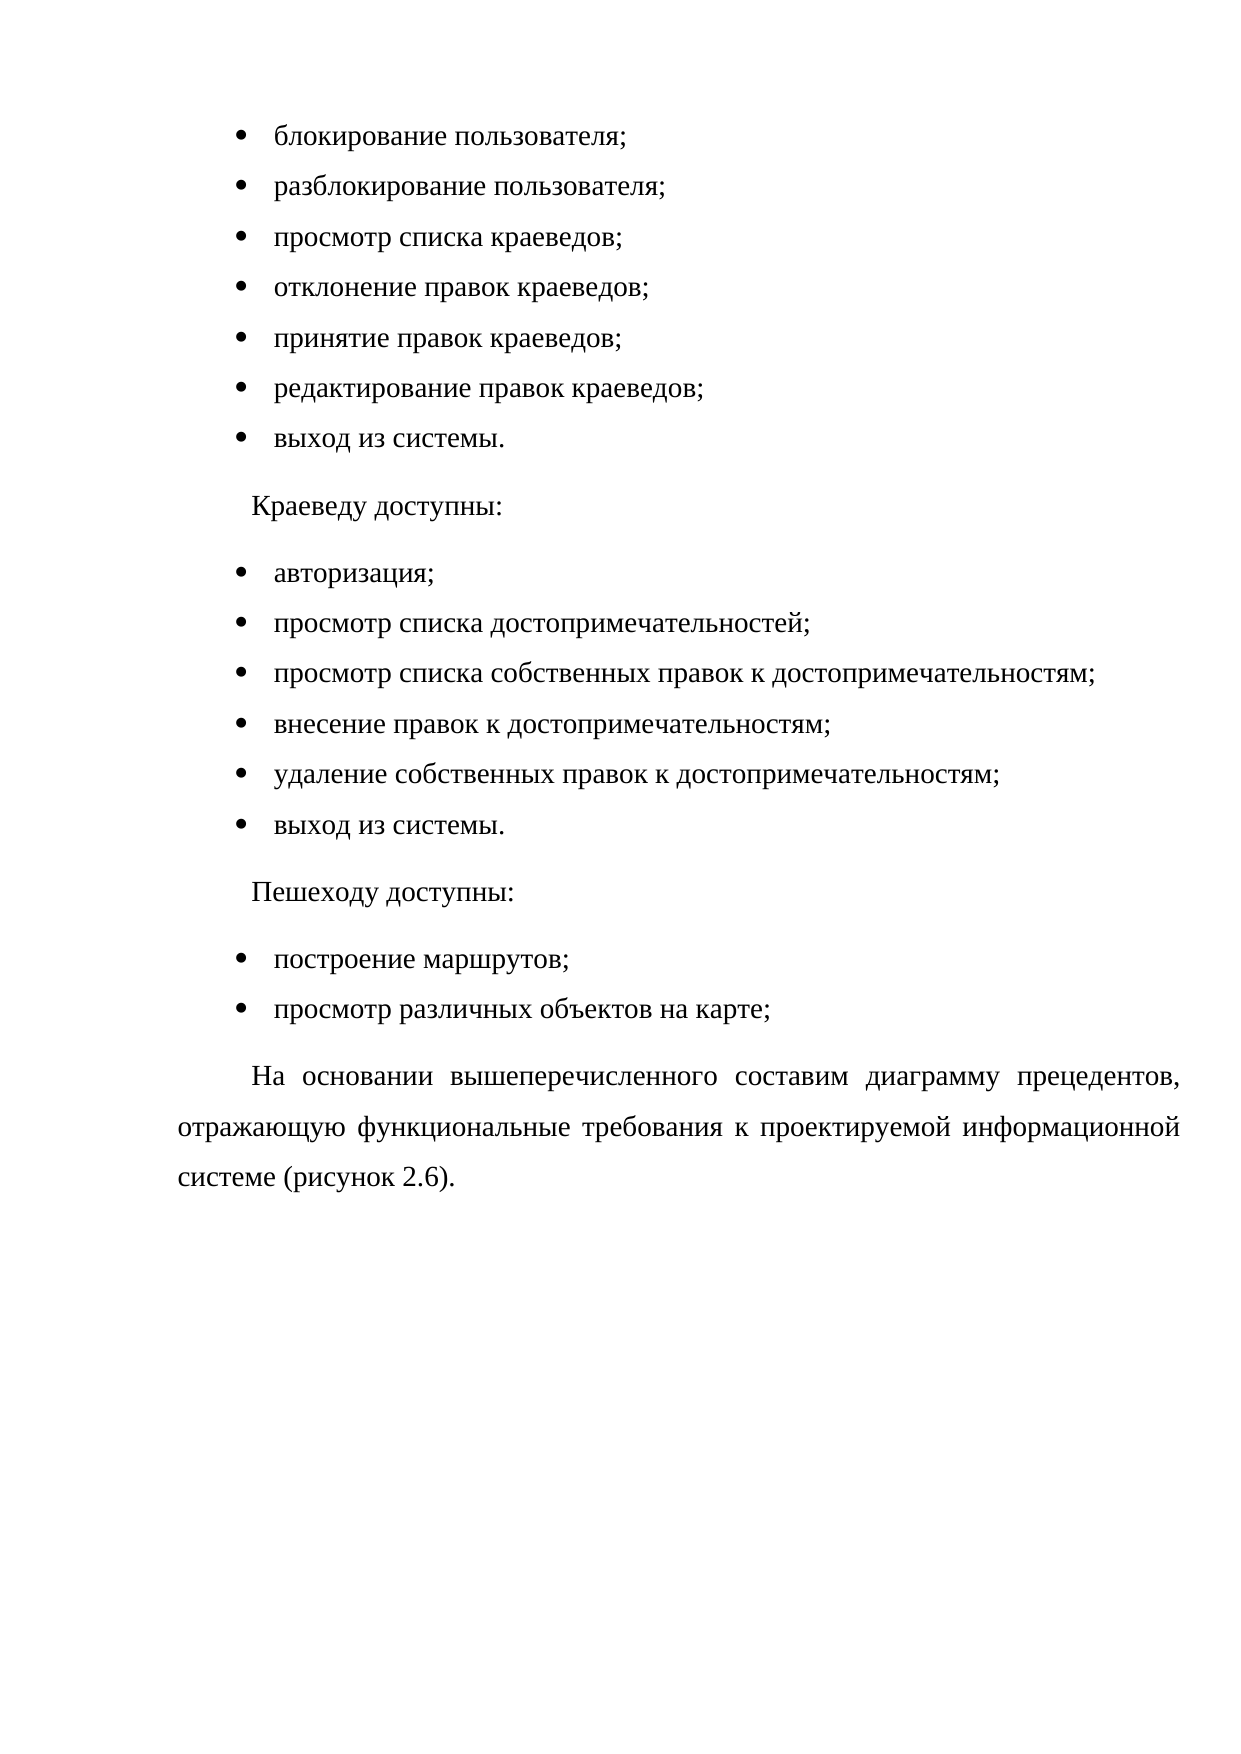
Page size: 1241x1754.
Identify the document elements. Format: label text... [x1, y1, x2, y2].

list блокирование пользователя; [236, 118, 1181, 152]
list внесение правок к достопримечательностям; [236, 706, 1181, 739]
text Пешеходу доступны: [177, 874, 1181, 907]
list выход из системы. [236, 421, 1181, 454]
list авторизация; [236, 555, 1181, 588]
list удаление собственных правок к достопримечательностям; [236, 756, 1181, 790]
list выход из системы. [236, 807, 1181, 840]
list принятие правок краеведов; [236, 320, 1181, 353]
list просмотр списка достопримечательностей; [236, 605, 1181, 639]
list просмотр списка собственных правок к достопримечательностям; [236, 656, 1181, 689]
list редактирование правок краеведов; [236, 370, 1181, 404]
list отклонение правок краеведов; [236, 269, 1181, 303]
list просмотр различных объектов на карте; [236, 991, 1181, 1025]
list просмотр списка краеведов; [236, 219, 1181, 253]
list разблокирование пользователя; [236, 168, 1181, 202]
text На основании вышеперечисленного составим диаграмму прецедентов, отражающую функциональные требования к проектируемой информационной системе (рисунок 2.6). [177, 1058, 1181, 1192]
list построение маршрутов; [236, 941, 1181, 974]
text Краеведу доступны: [177, 488, 1181, 521]
